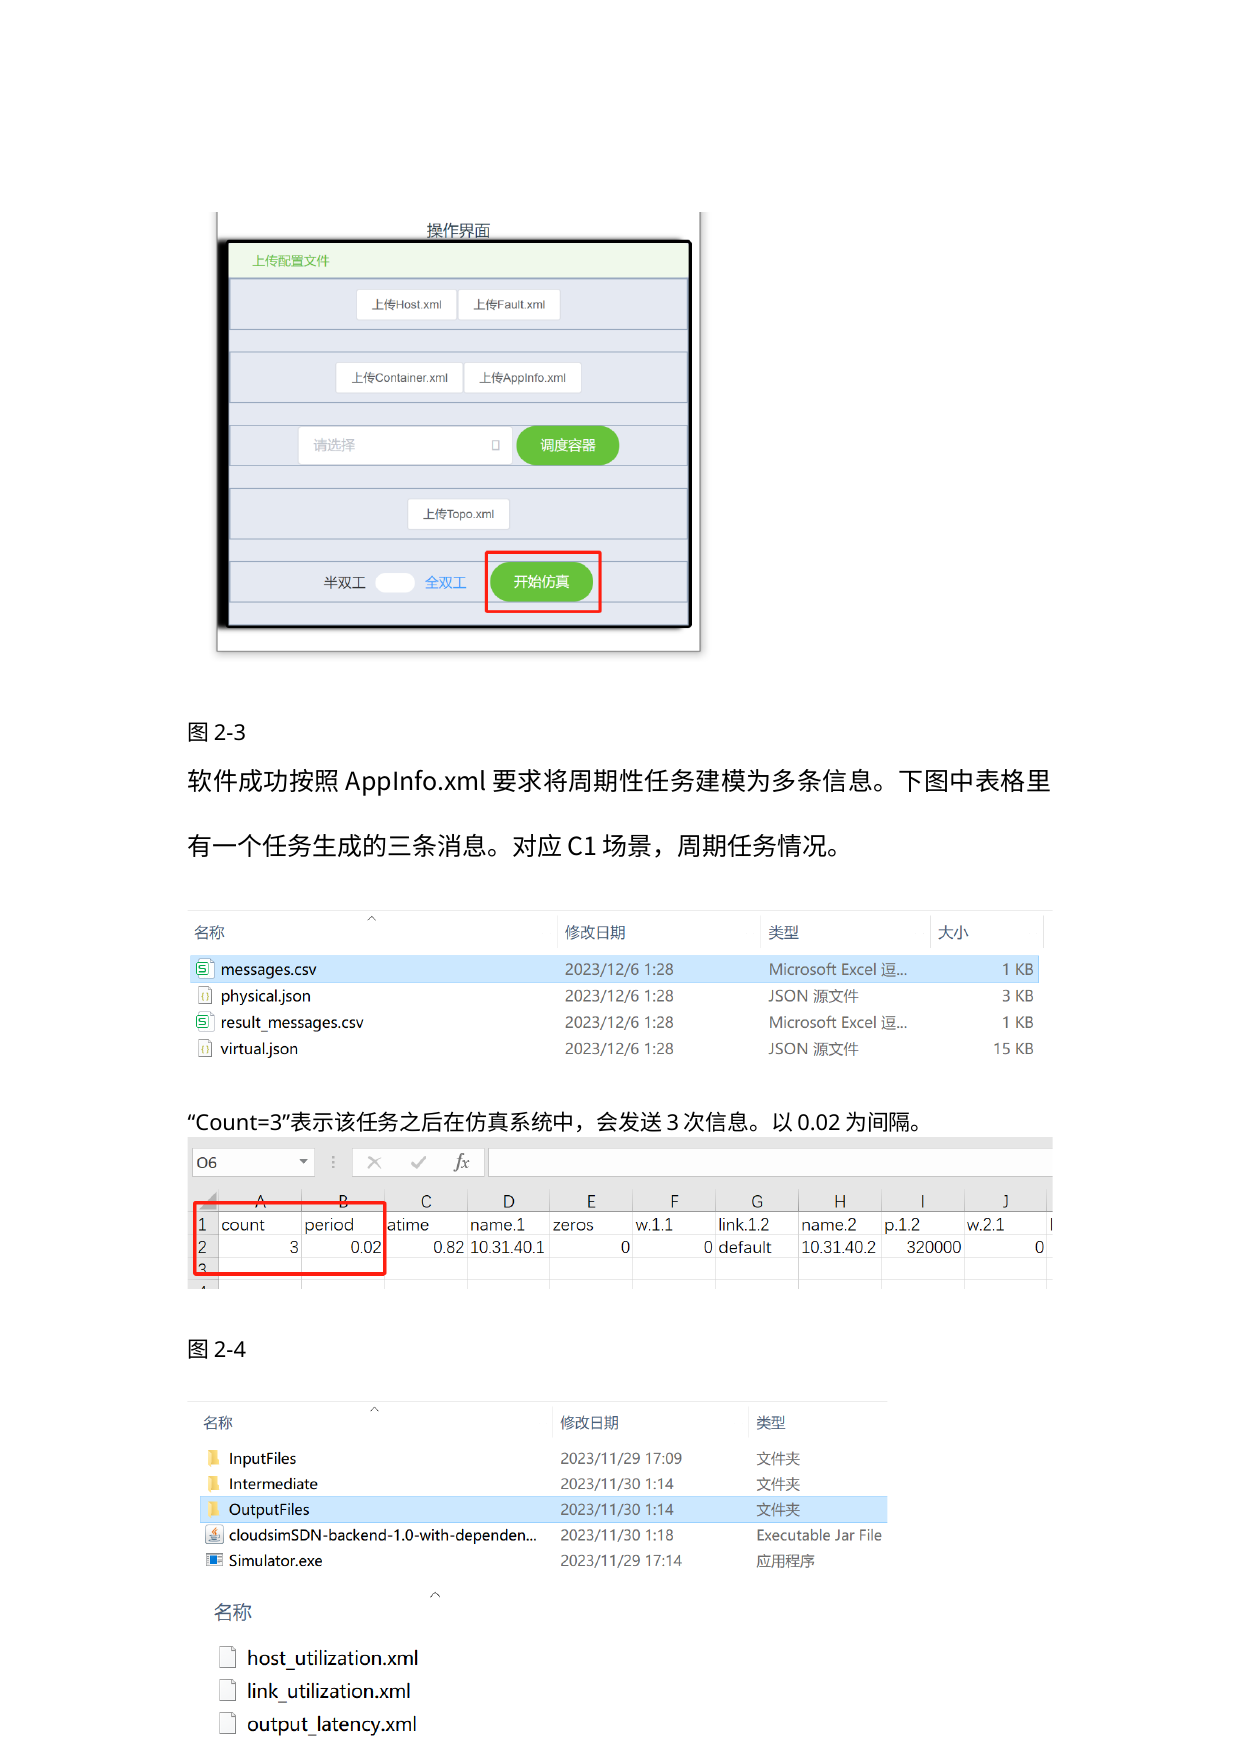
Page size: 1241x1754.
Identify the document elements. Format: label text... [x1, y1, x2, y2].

picture [187, 909, 1053, 1071]
text “Count=3”表示该任务之后在仿真系统中，会发送3次信息。以0.02为间隔。 [187, 1104, 1053, 1137]
text 软件成功按照AppInfo.xml要求将周期性任务建模为多条信息。下图中表格里有一个任务生成的三条消息。对应C1场景，周期任务情况。 [187, 747, 1053, 877]
text 图2-3 [187, 714, 1053, 747]
text 图2-4 [187, 1332, 1053, 1364]
picture [194, 212, 718, 664]
picture [187, 1397, 888, 1584]
picture [187, 1137, 1053, 1289]
picture [187, 1590, 573, 1754]
